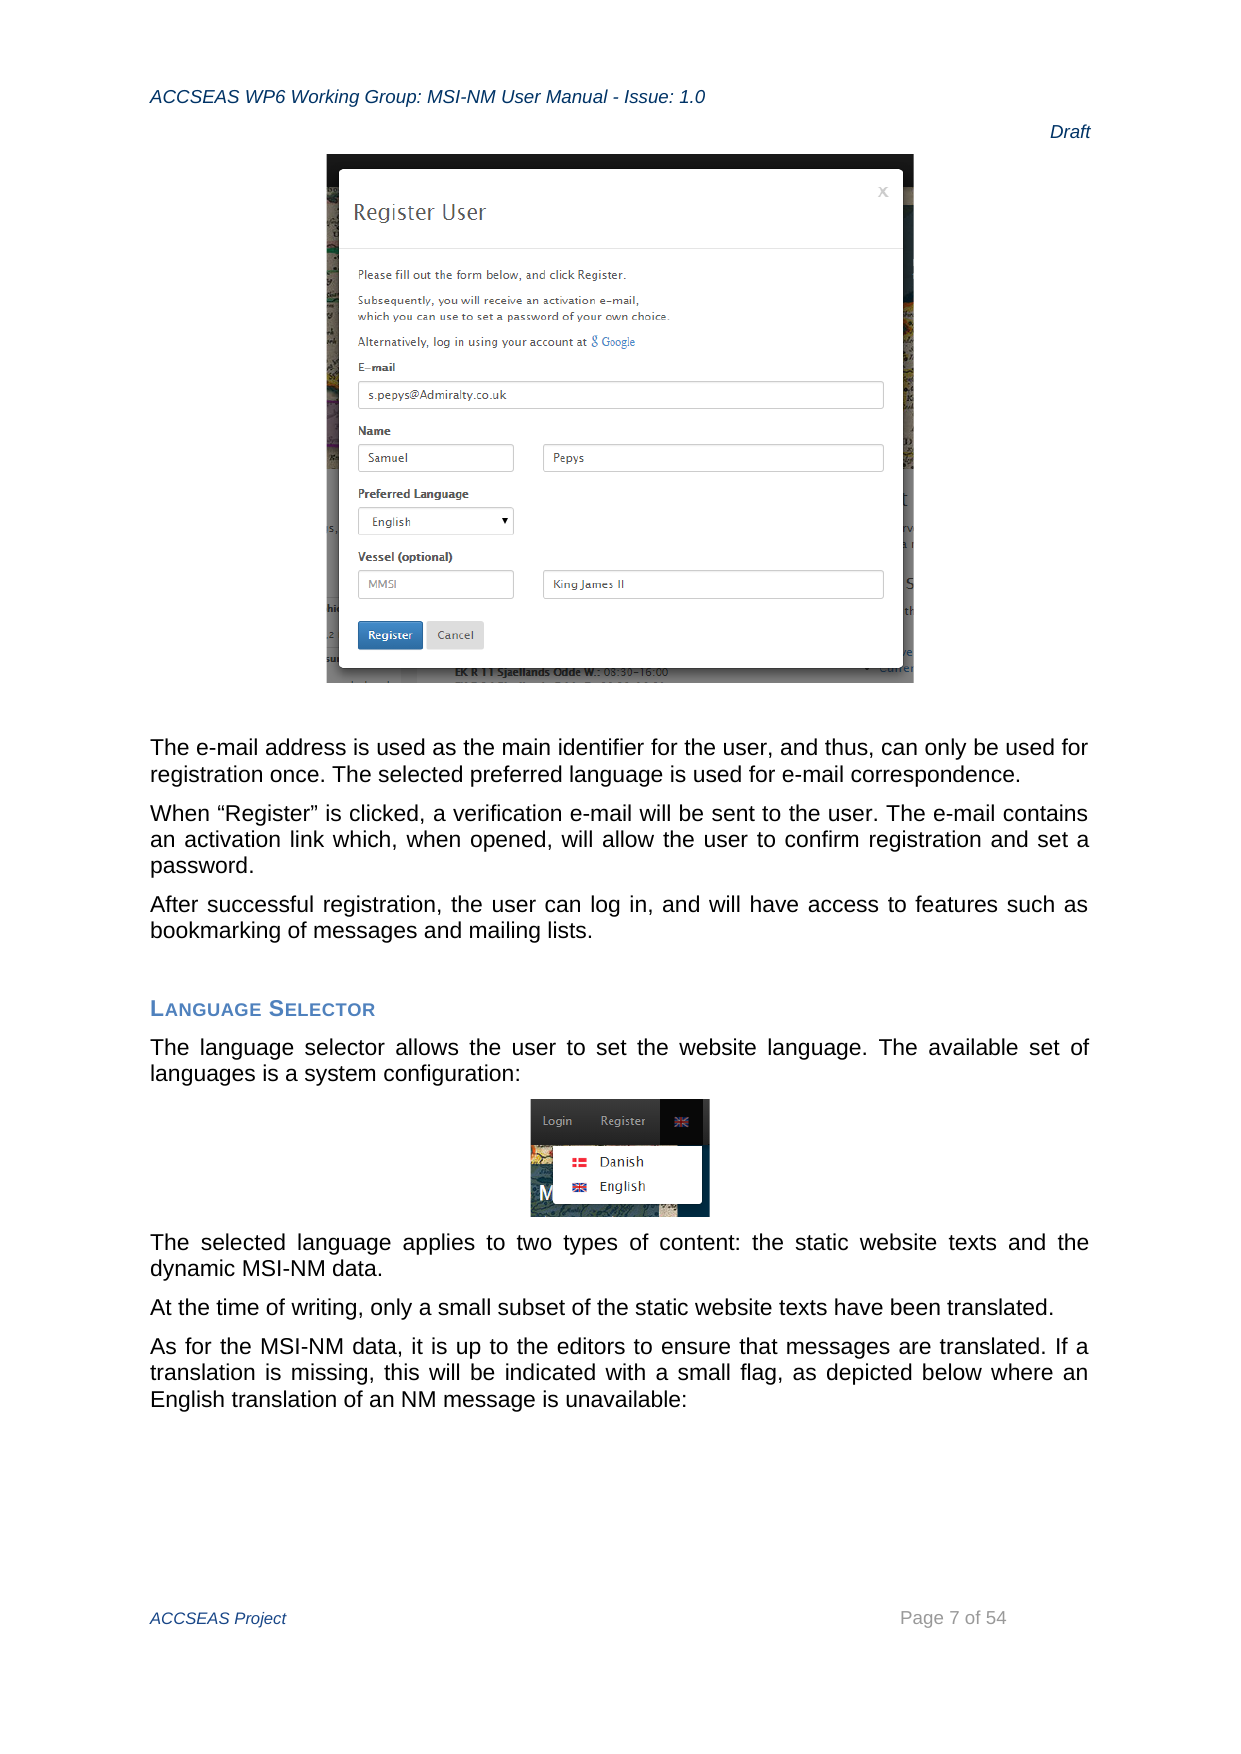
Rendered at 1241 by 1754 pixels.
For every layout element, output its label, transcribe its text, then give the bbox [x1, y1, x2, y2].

picture [530, 1099, 710, 1217]
text As for the MSI-NM data, it is up to the editors to ensure that messages are translated. If a translation is missing, this will be indicated with a small flag, as depicted below where an English translation of an NM message is unavailable: [150, 1333, 1090, 1412]
picture [326, 154, 914, 683]
text The e-mail address is used as the main identifier for the user, and thus, can only be used for registration once. The selected preferred language is used for e-mail correspondence. [150, 734, 1090, 787]
text After successful registration, the user can log in, and will have access to features such as bookmarking of messages and mailing lists. [150, 891, 1090, 944]
text The selected language applies to two types of content: the static website texts and the dynamic MSI-NM data. [150, 1229, 1090, 1281]
text Language Selector [150, 995, 1090, 1022]
text At the time of writing, only a small subset of the static website texts have been translated. [150, 1294, 1090, 1320]
text The language selector allows the user to set the website language. The available set of languages is a system configuration: [150, 1034, 1090, 1087]
text When “Register” is clicked, a verification e-mail will be sent to the user. The e-mail contains an activation link which, when opened, will allow the user to confirm registration and set a password. [150, 799, 1090, 879]
